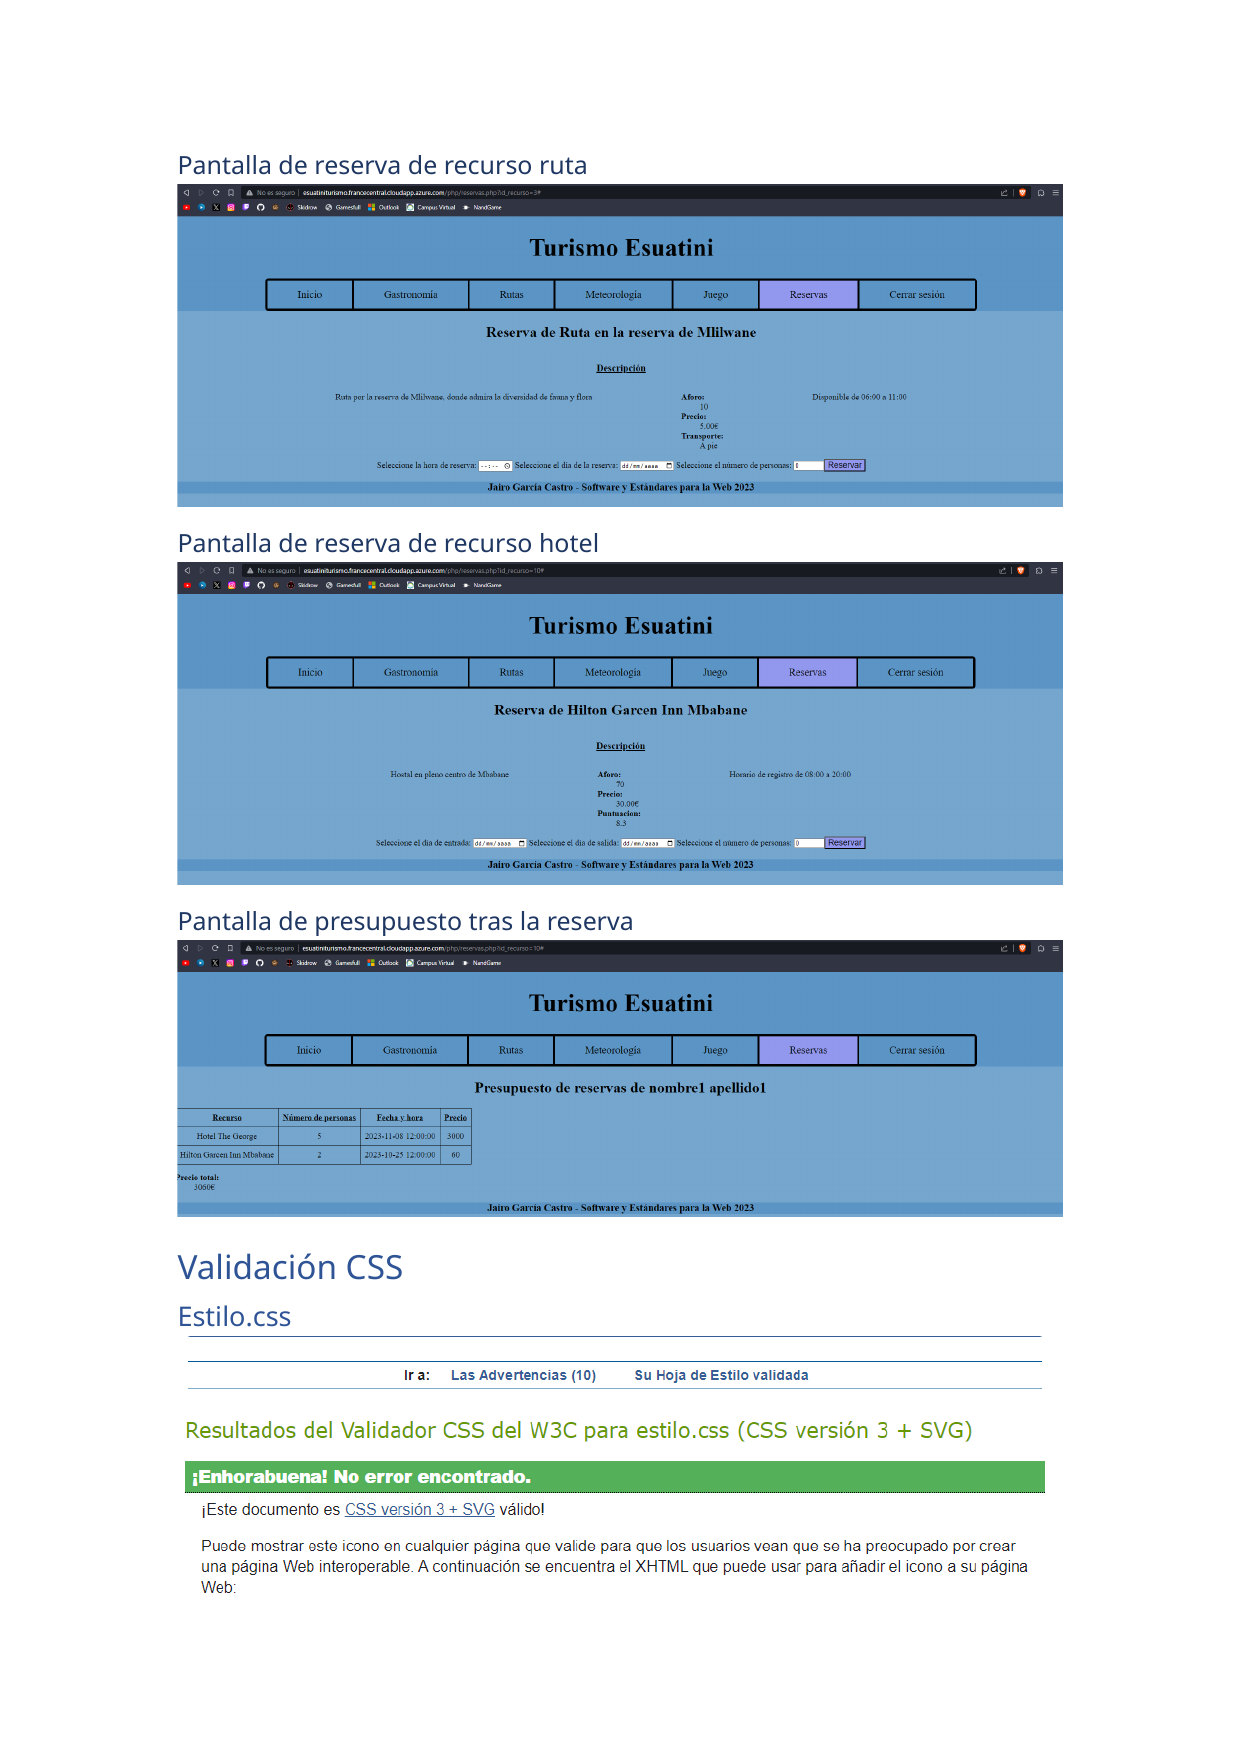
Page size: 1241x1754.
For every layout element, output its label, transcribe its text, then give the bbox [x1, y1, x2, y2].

subtitle Pantalla de reserva de recurso hotel [177, 525, 1063, 559]
subtitle Estilo.css [177, 1297, 1063, 1334]
subtitle Validación CSS [177, 1244, 1063, 1289]
picture [177, 1336, 1063, 1601]
picture [177, 940, 1063, 1217]
subtitle Pantalla de presupuesto tras la reserva [177, 903, 1063, 937]
picture [177, 562, 1063, 885]
picture [177, 184, 1063, 507]
subtitle Pantalla de reserva de recurso ruta [177, 148, 1063, 182]
